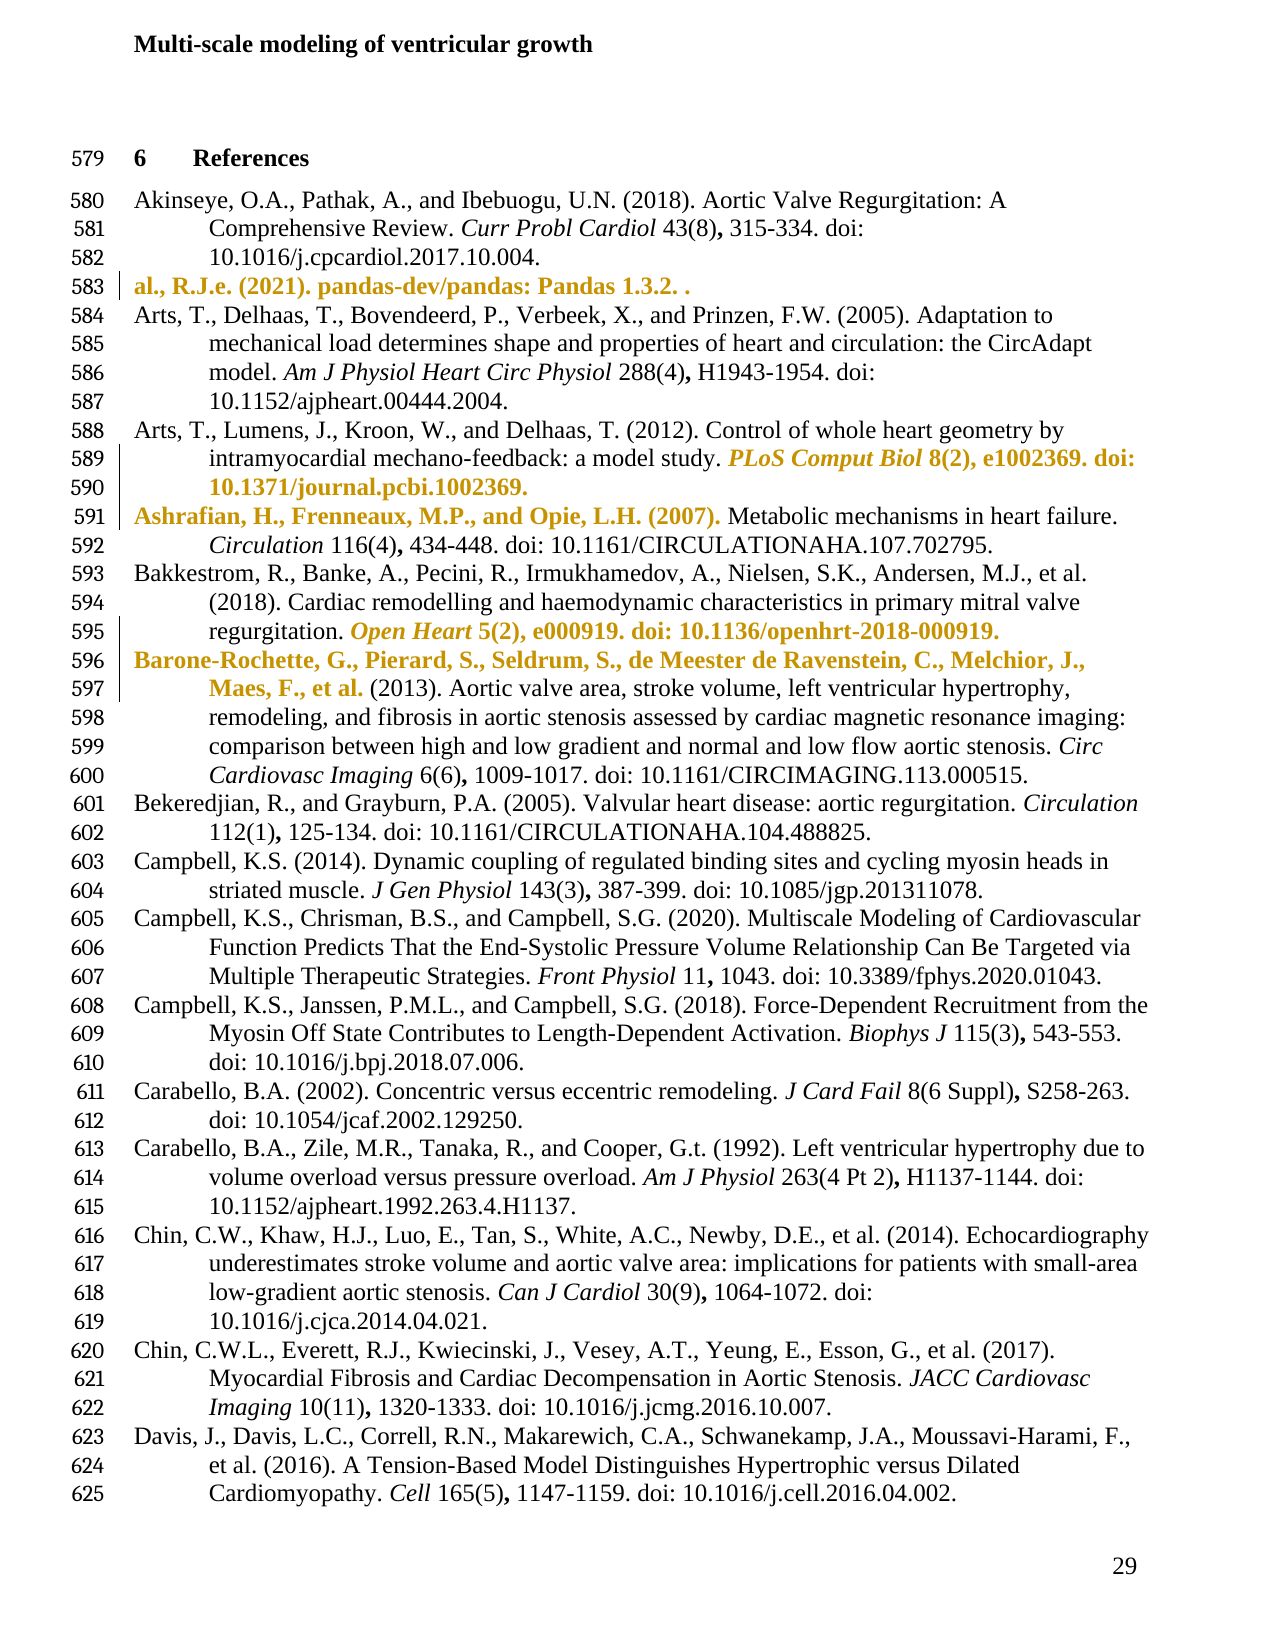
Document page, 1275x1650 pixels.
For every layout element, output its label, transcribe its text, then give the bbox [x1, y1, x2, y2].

text Arts, T., Delhaas, T., Bovendeerd, P., Verbeek, X., and Prinzen, F.W. (2005). Adaptation to mechanical load determines shape and properties of heart and circulation: the CircAdapt model. Am J Physiol Heart Circ Physiol 288(4), H1943-1954. doi: 10.1152/ajpheart.00444.2004. [133, 300, 1152, 415]
text Campbell, K.S., Chrisman, B.S., and Campbell, S.G. (2020). Multiscale Modeling of Cardiovascular Function Predicts That the End-Systolic Pressure Volume Relationship Can Be Targeted via Multiple Therapeutic Strategies. Front Physiol 11, 1043. doi: 10.3389/fphys.2020.01043. [133, 903, 1152, 990]
text Bekeredjian, R., and Grayburn, P.A. (2005). Valvular heart disease: aortic regurgitation. Circulation 112(1), 125-134. doi: 10.1161/CIRCULATIONAHA.104.488825. [133, 788, 1152, 846]
text Campbell, K.S. (2014). Dynamic coupling of regulated binding sites and cycling myosin heads in striated muscle. J Gen Physiol 143(3), 387-399. doi: 10.1085/jgp.201311078. [133, 846, 1152, 903]
text Campbell, K.S., Janssen, P.M.L., and Campbell, S.G. (2018). Force-Dependent Recruitment from the Myosin Off State Contributes to Length-Dependent Activation. Biophys J 115(3), 543-553. doi: 10.1016/j.bpj.2018.07.006. [133, 990, 1152, 1076]
text Chin, C.W., Khaw, H.J., Luo, E., Tan, S., White, A.C., Newby, D.E., et al. (2014). Echocardiography underestimates stroke volume and aortic valve area: implications for patients with small-area low-gradient aortic stenosis. Can J Cardiol 30(9), 1064-1072. doi: 10.1016/j.cjca.2014.04.021. [133, 1220, 1152, 1335]
text Barone-Rochette, G., Pierard, S., Seldrum, S., de Meester de Ravenstein, C., Melchior, J., Maes, F., et al. (2013). Aortic valve area, stroke volume, left ventricular hypertrophy, remodeling, and fibrosis in aortic stenosis assessed by cardiac magnetic resonance imaging: comparison between high and low gradient and normal and low flow aortic stenosis. Circ Cardiovasc Imaging 6(6), 1009-1017. doi: 10.1161/CIRCIMAGING.113.000515. [133, 645, 1152, 788]
text Chin, C.W.L., Everett, R.J., Kwiecinski, J., Vesey, A.T., Yeung, E., Esson, G., et al. (2017). Myocardial Fibrosis and Cardiac Decompensation in Aortic Stenosis. JACC Cardiovasc Imaging 10(11), 1320-1333. doi: 10.1016/j.jcmg.2016.10.007. [133, 1335, 1152, 1421]
text Carabello, B.A. (2002). Concentric versus eccentric remodeling. J Card Fail 8(6 Suppl), S258-263. doi: 10.1054/jcaf.2002.129250. [133, 1076, 1152, 1133]
text Davis, J., Davis, L.C., Correll, R.N., Makarewich, C.A., Schwanekamp, J.A., Moussavi-Harami, F., et al. (2016). A Tension-Based Model Distinguishes Hypertrophic versus Dilated Cardiomyopathy. Cell 165(5), 1147-1159. doi: 10.1016/j.cell.2016.04.002. [133, 1421, 1152, 1507]
text Akinseye, O.A., Pathak, A., and Ibebuogu, U.N. (2018). Aortic Valve Regurgitation: A Comprehensive Review. Curr Probl Cardiol 43(8), 315-334. doi: 10.1016/j.cpcardiol.2017.10.004. [133, 185, 1152, 271]
text al., R.J.e. (2021). pandas-dev/pandas: Pandas 1.3.2. . [133, 271, 1152, 300]
text Ashrafian, H., Frenneaux, M.P., and Opie, L.H. (2007). Metabolic mechanisms in heart failure. Circulation 116(4), 434-448. doi: 10.1161/CIRCULATIONAHA.107.702795. [133, 501, 1152, 558]
text Bakkestrom, R., Banke, A., Pecini, R., Irmukhamedov, A., Nielsen, S.K., Andersen, M.J., et al. (2018). Cardiac remodelling and haemodynamic characteristics in primary mitral valve regurgitation. Open Heart 5(2), e000919. doi: 10.1136/openhrt-2018-000919. [133, 558, 1152, 645]
text Arts, T., Lumens, J., Kroon, W., and Delhaas, T. (2012). Control of whole heart geometry by intramyocardial mechano-feedback: a model study. PLoS Comput Biol 8(2), e1002369. doi: 10.1371/journal.pcbi.1002369. [133, 415, 1152, 501]
text Carabello, B.A., Zile, M.R., Tanaka, R., and Cooper, G.t. (1992). Left ventricular hypertrophy due to volume overload versus pressure overload. Am J Physiol 263(4 Pt 2), H1137-1144. doi: 10.1152/ajpheart.1992.263.4.H1137. [133, 1133, 1152, 1220]
subtitle References [133, 143, 1152, 172]
